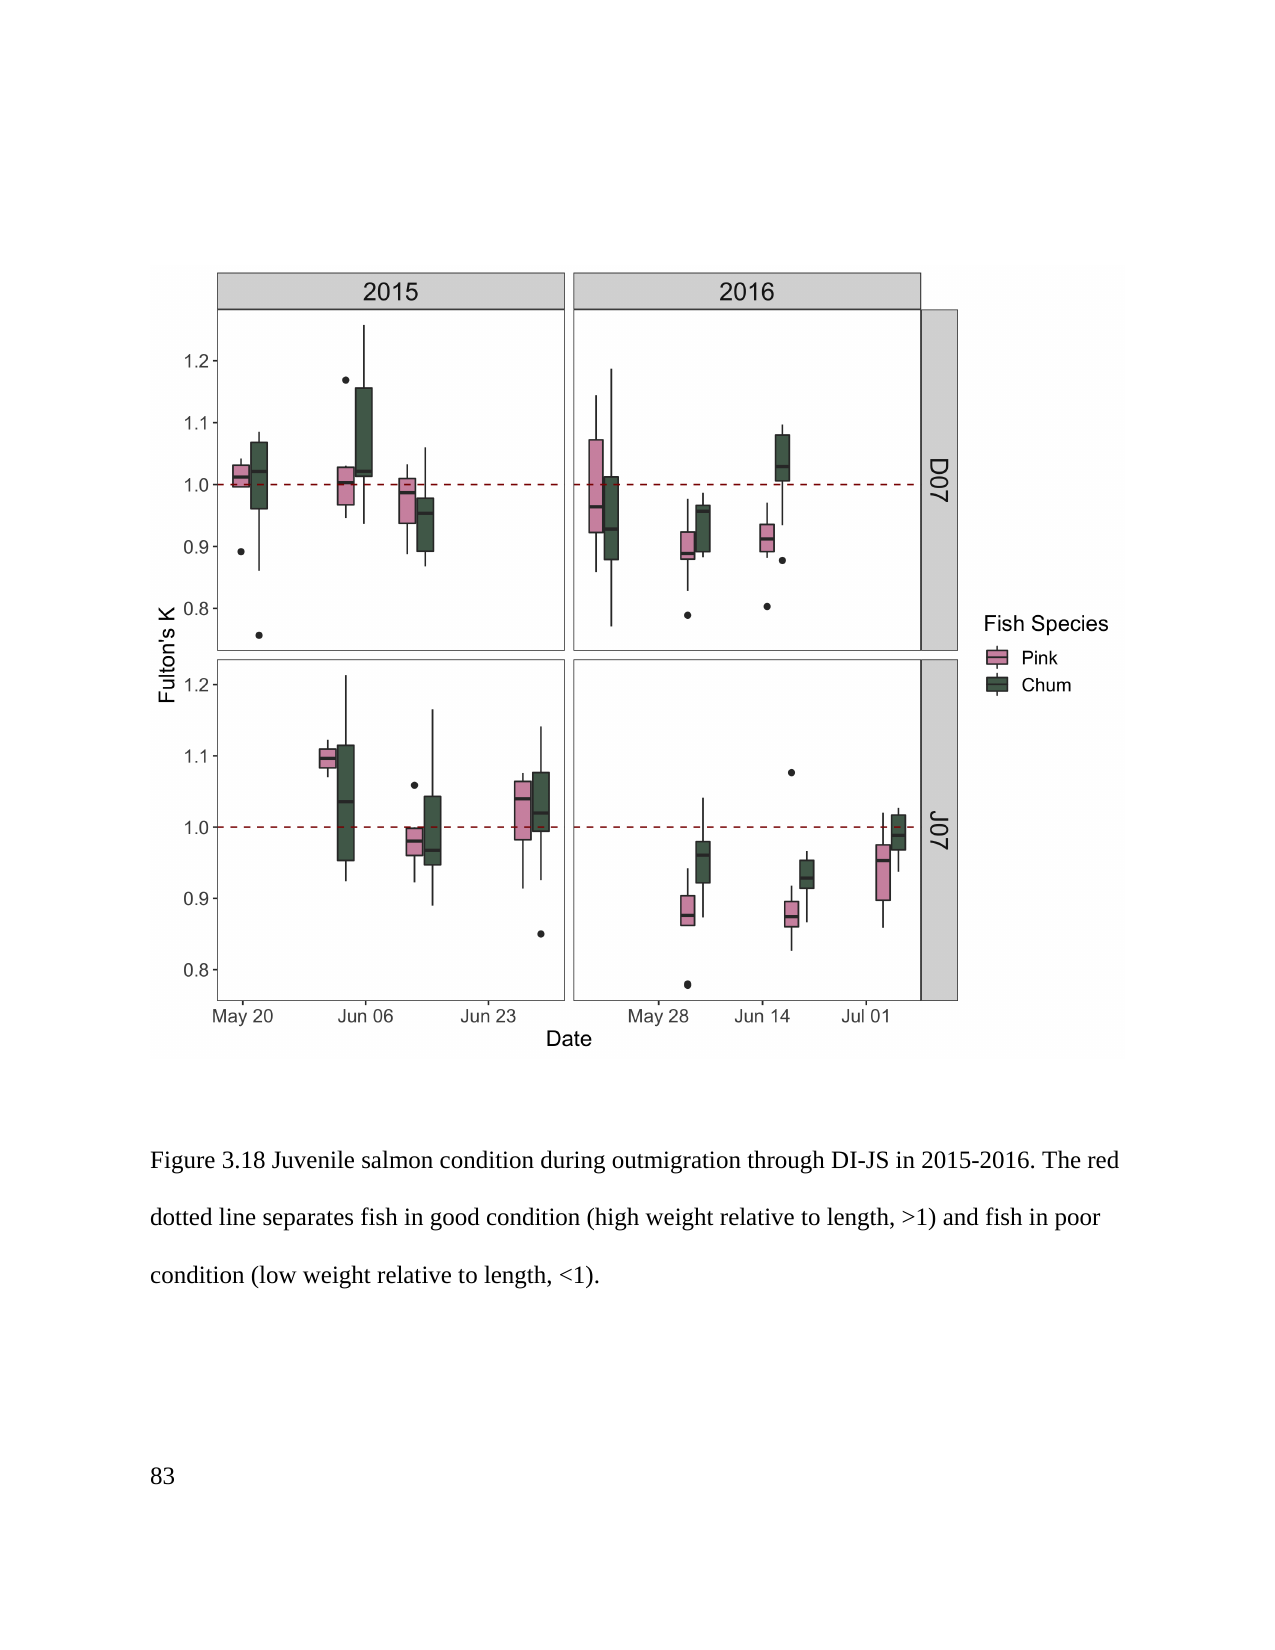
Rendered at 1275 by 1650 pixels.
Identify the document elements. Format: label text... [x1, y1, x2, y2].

picture [150, 265, 1125, 1059]
